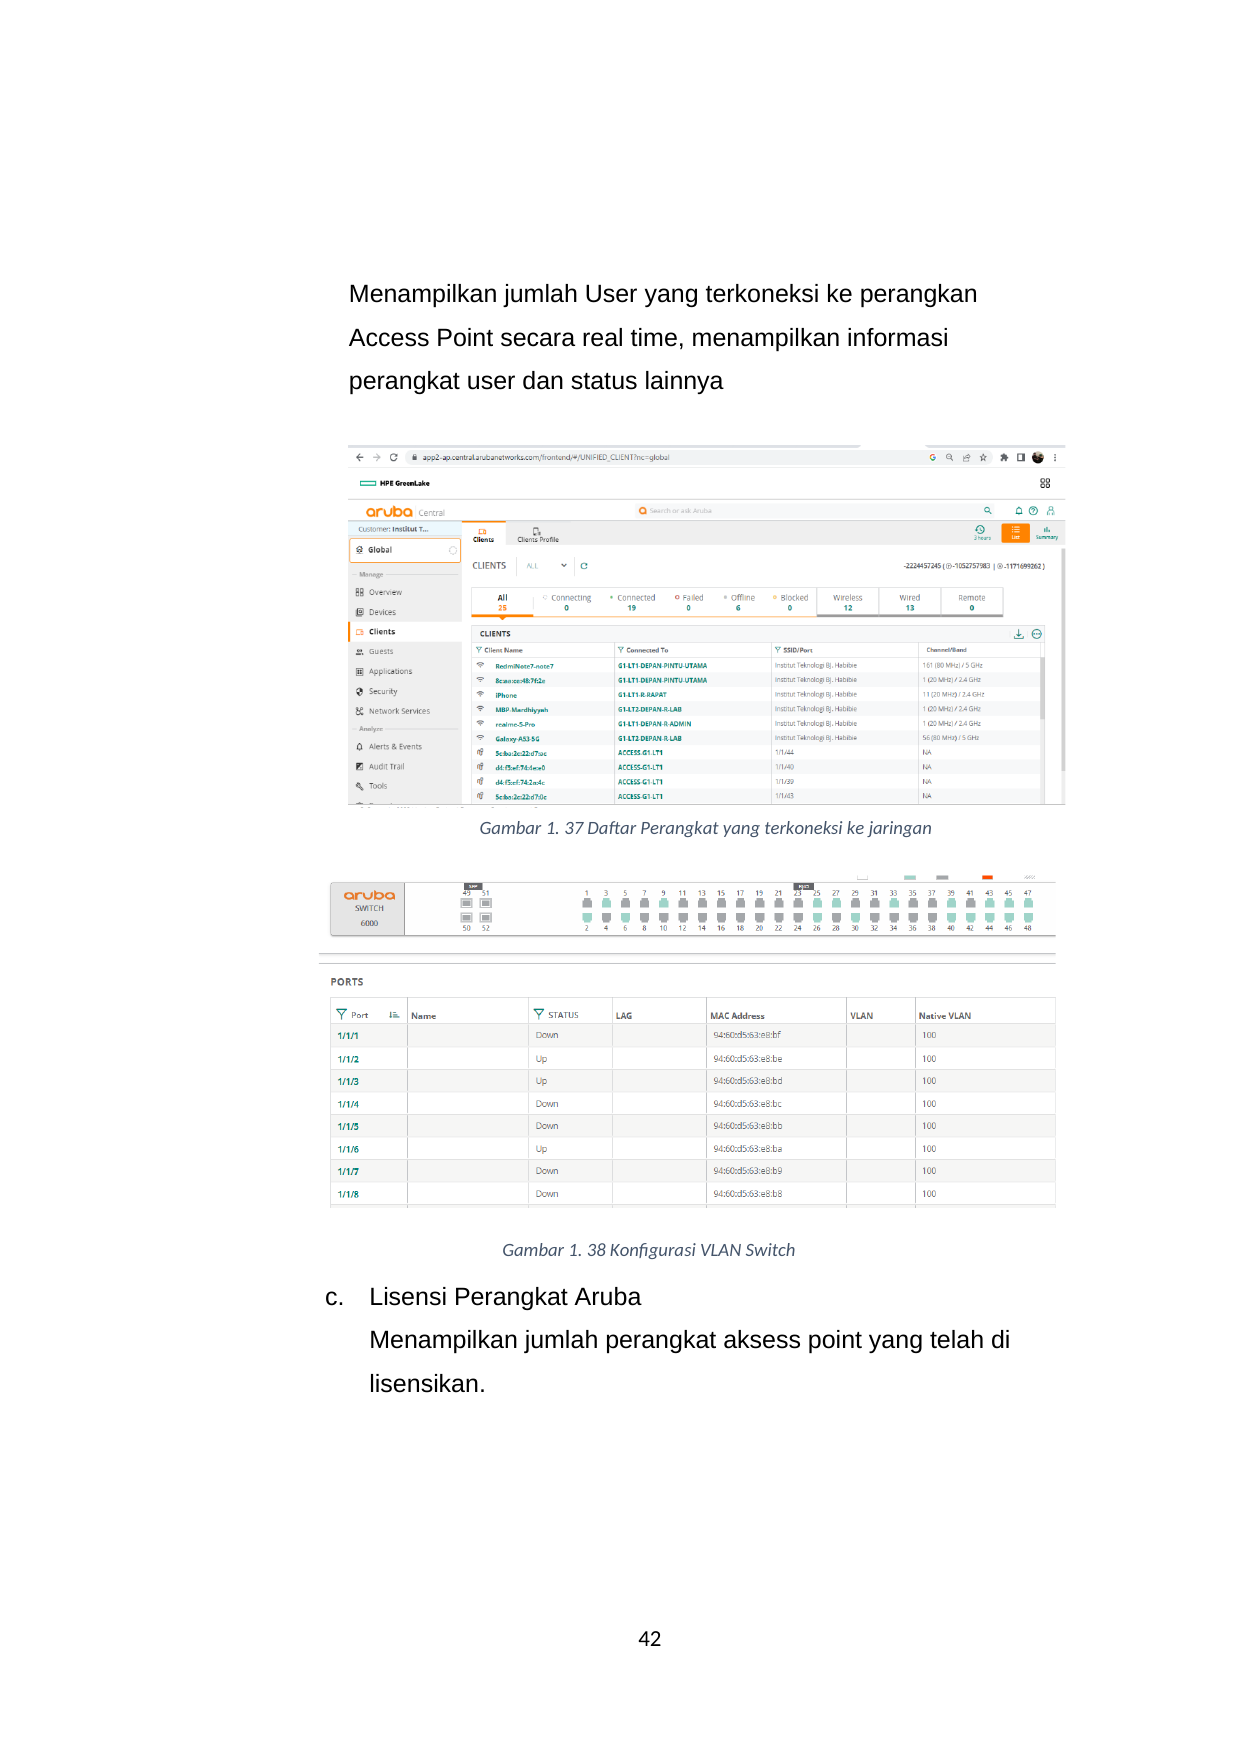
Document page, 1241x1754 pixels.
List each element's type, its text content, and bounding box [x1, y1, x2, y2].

list Menampilkan jumlah User yang terkoneksi ke perangkan Access Point secara real time, menampilkan informasi perangkat user dan status lainnya [349, 279, 1063, 394]
text Gambar 1. Konfigurasi VLAN Switch [236, 1238, 1063, 1261]
picture [318, 873, 1056, 1208]
list Lisensi Perangkat Aruba [325, 1282, 1063, 1311]
picture [348, 445, 1066, 808]
list Menampilkan jumlah perangkat aksess point yang telah di lisensikan. [369, 1325, 1063, 1397]
